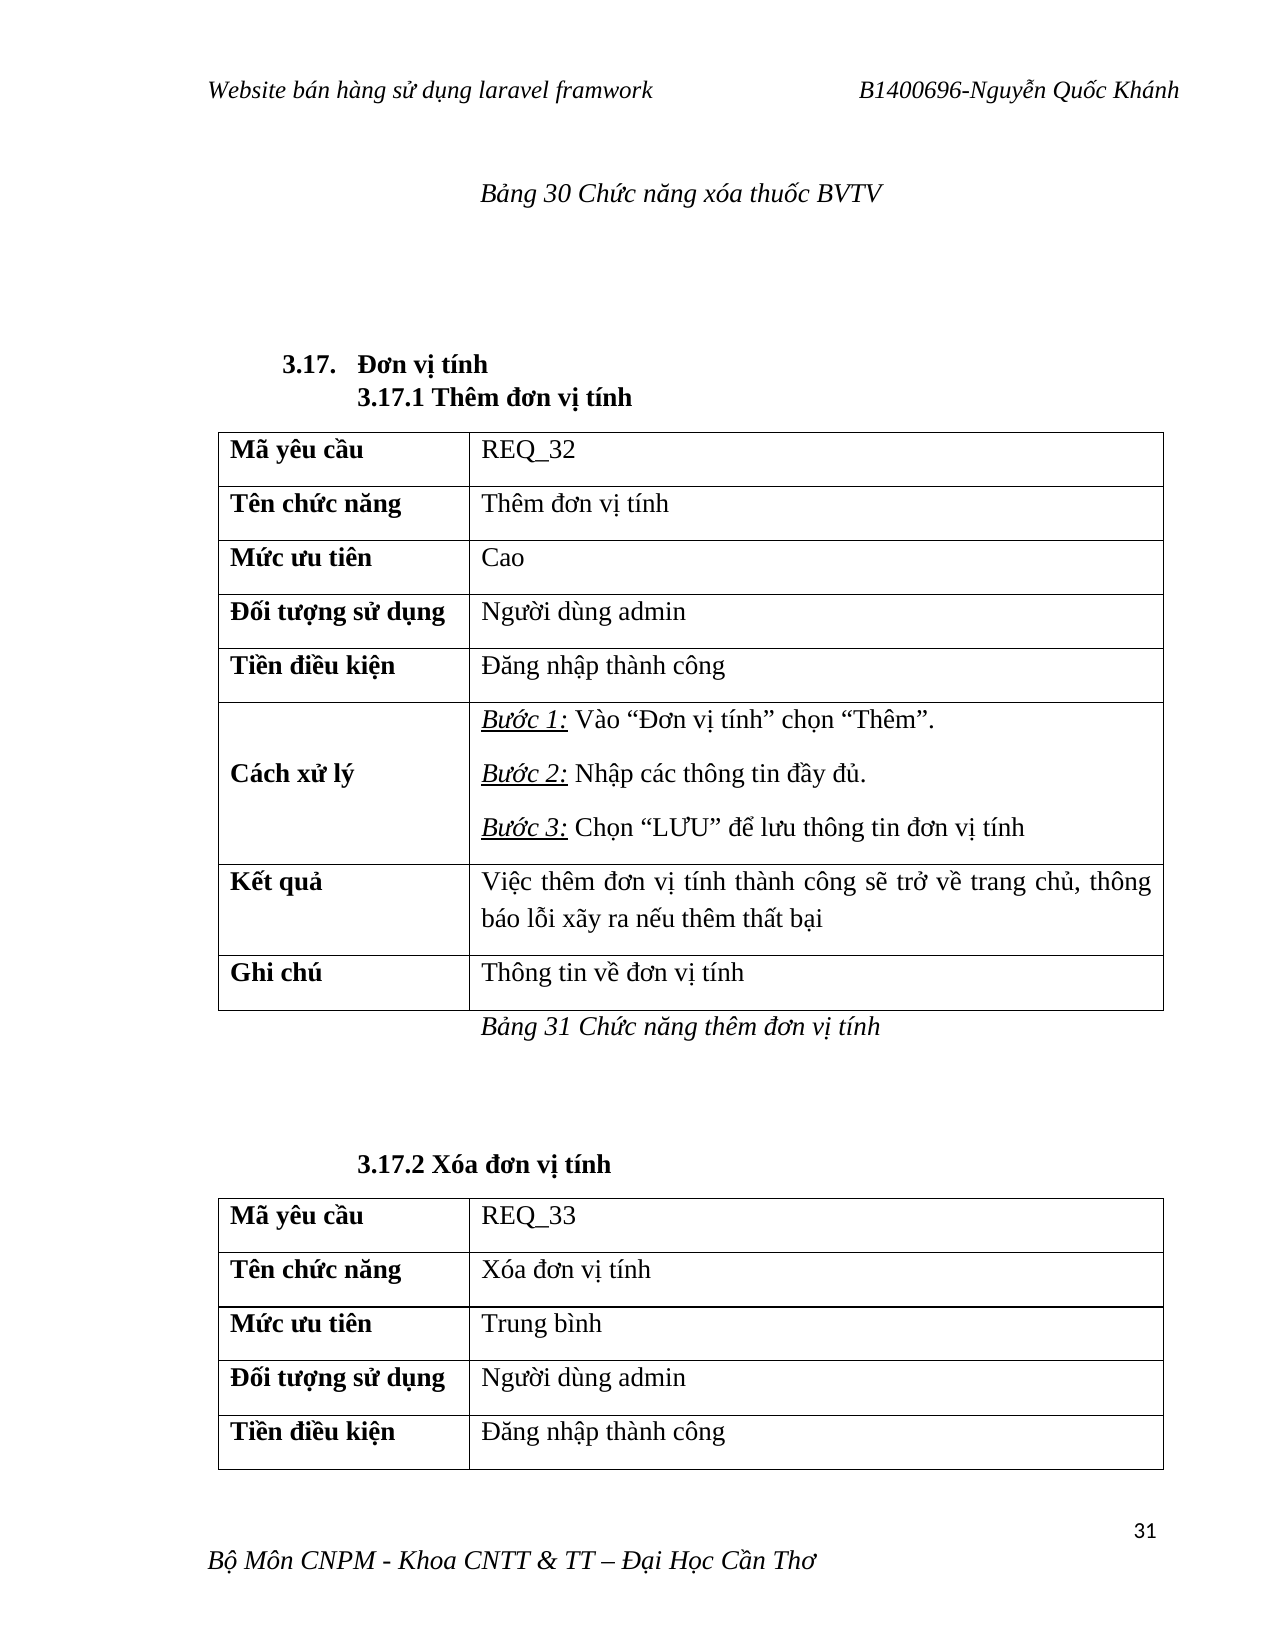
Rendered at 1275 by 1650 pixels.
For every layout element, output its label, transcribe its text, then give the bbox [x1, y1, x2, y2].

table_cell Trung bình [470, 1308, 1163, 1360]
text Bảng 31 Chức năng thêm đơn vị tính [207, 1011, 1156, 1042]
table_cell Kết quả [219, 865, 469, 955]
list Đơn vị tính [282, 348, 1156, 379]
table_cell Người dùng admin [470, 595, 1163, 648]
table_cell Đăng nhập thành công [470, 649, 1163, 702]
table_cell Ghi chú [219, 956, 469, 1009]
table_cell Cách xử lý [219, 703, 469, 864]
table_cell Đối tượng sử dụng [219, 595, 469, 648]
table_cell Thông tin về đơn vị tính [470, 956, 1163, 1009]
table_cell Người dùng admin [470, 1361, 1163, 1414]
table_cell Đăng nhập thành công [470, 1416, 1163, 1468]
table_cell Mức ưu tiên [219, 1308, 469, 1360]
table_cell Bước 1: Vào “Đơn vị tính” chọn “Thêm”. Bước 2: Nhập các thông tin đầy đủ. Bước 3: Chọn “LƯU” để lưu thông tin đơn vị tính [470, 703, 1163, 864]
table_cell Việc thêm đơn vị tính thành công sẽ trở về trang chủ, thông báo lỗi xãy ra nếu thêm thất bại [470, 865, 1163, 955]
list 3.17.2 Xóa đơn vị tính [357, 1148, 1156, 1179]
table_header REQ_32 [470, 433, 1163, 486]
table_header REQ_33 [470, 1199, 1163, 1252]
table_header Mã yêu cầu [219, 1199, 469, 1252]
table_cell Tiền điều kiện [219, 649, 469, 702]
table_cell Thêm đơn vị tính [470, 487, 1163, 540]
table_cell Tên chức năng [219, 487, 469, 540]
table_cell Tiền điều kiện [219, 1416, 469, 1468]
table_cell Cao [470, 541, 1163, 594]
table_cell Tên chức năng [219, 1253, 469, 1306]
table_cell Đối tượng sử dụng [219, 1361, 469, 1414]
text Bảng 30 Chức năng xóa thuốc BVTV [207, 177, 1156, 208]
table_header Mã yêu cầu [219, 433, 469, 486]
list 3.17.1 Thêm đơn vị tính [357, 382, 1156, 413]
table_cell Mức ưu tiên [219, 541, 469, 594]
table_cell Xóa đơn vị tính [470, 1253, 1163, 1306]
